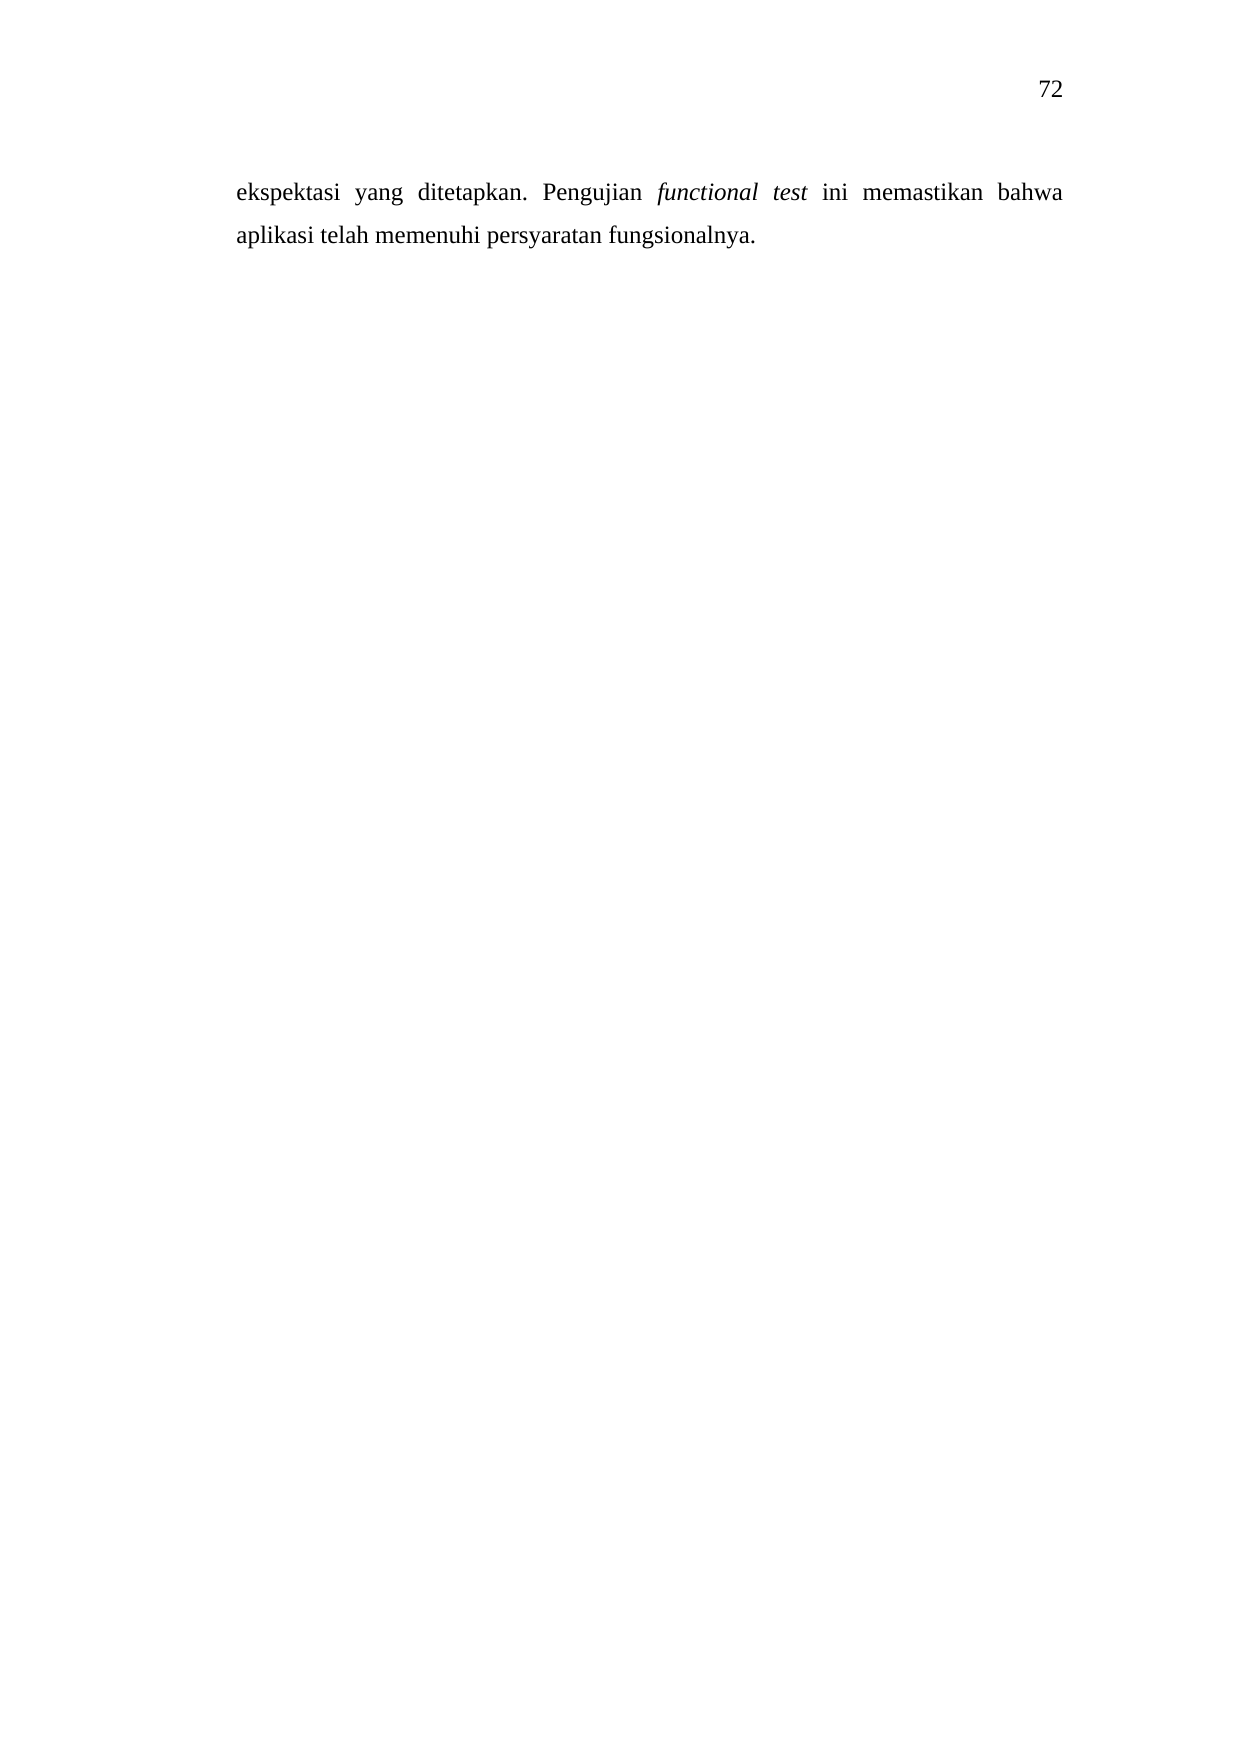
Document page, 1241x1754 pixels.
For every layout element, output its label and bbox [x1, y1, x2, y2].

text [236, 177, 1063, 249]
